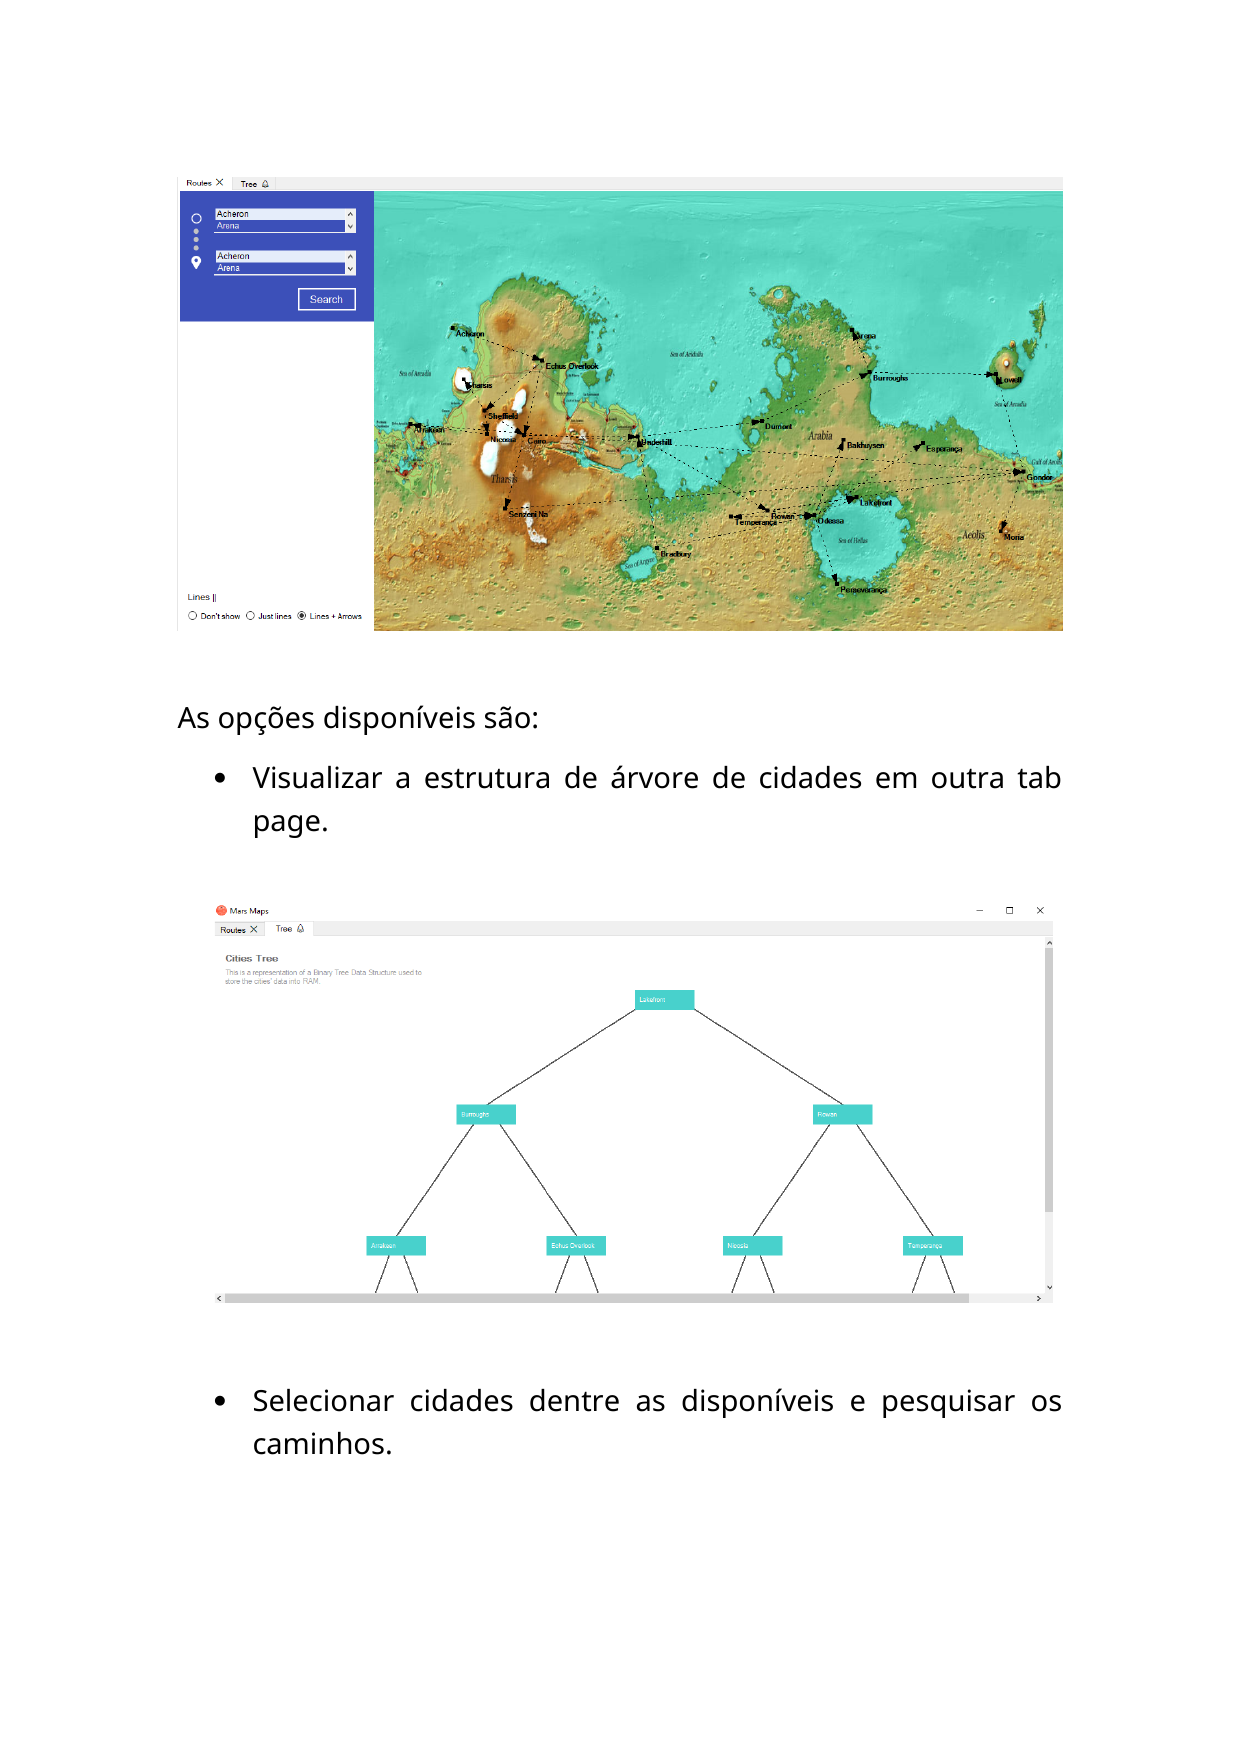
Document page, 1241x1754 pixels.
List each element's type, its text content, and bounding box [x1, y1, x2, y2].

picture [214, 902, 1053, 1303]
picture [177, 177, 1063, 631]
list Visualizar a estrutura de árvore de cidades em outra tab page. [215, 757, 1063, 839]
text As opções disponíveis são: [177, 698, 1063, 737]
list Selecionar cidades dentre as disponíveis e pesquisar os caminhos. [215, 1381, 1063, 1463]
